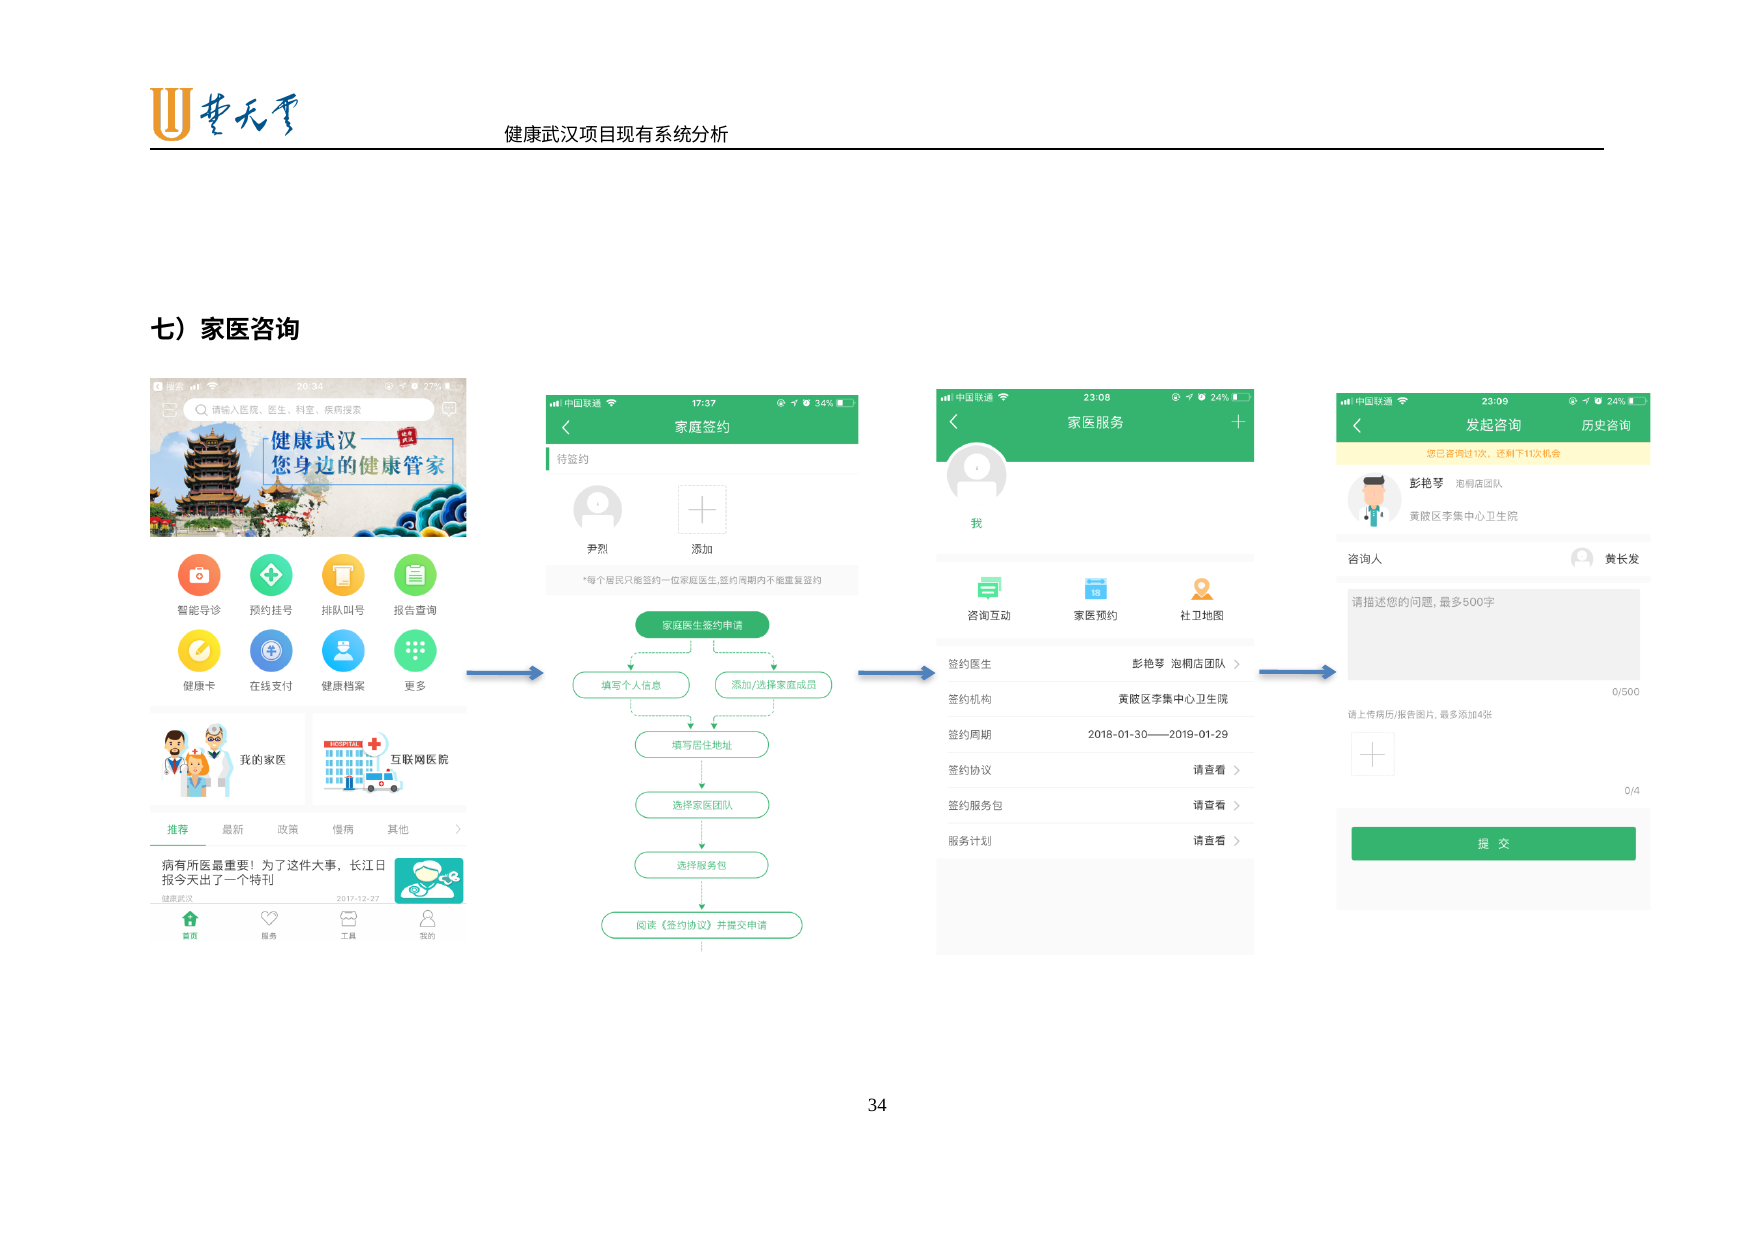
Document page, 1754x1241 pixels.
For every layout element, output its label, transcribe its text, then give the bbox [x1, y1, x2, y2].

picture [1336, 393, 1651, 953]
picture [936, 389, 1255, 955]
picture [150, 378, 467, 941]
picture [545, 395, 859, 952]
text 七）家医咨询 [150, 295, 1604, 360]
picture [150, 88, 298, 141]
